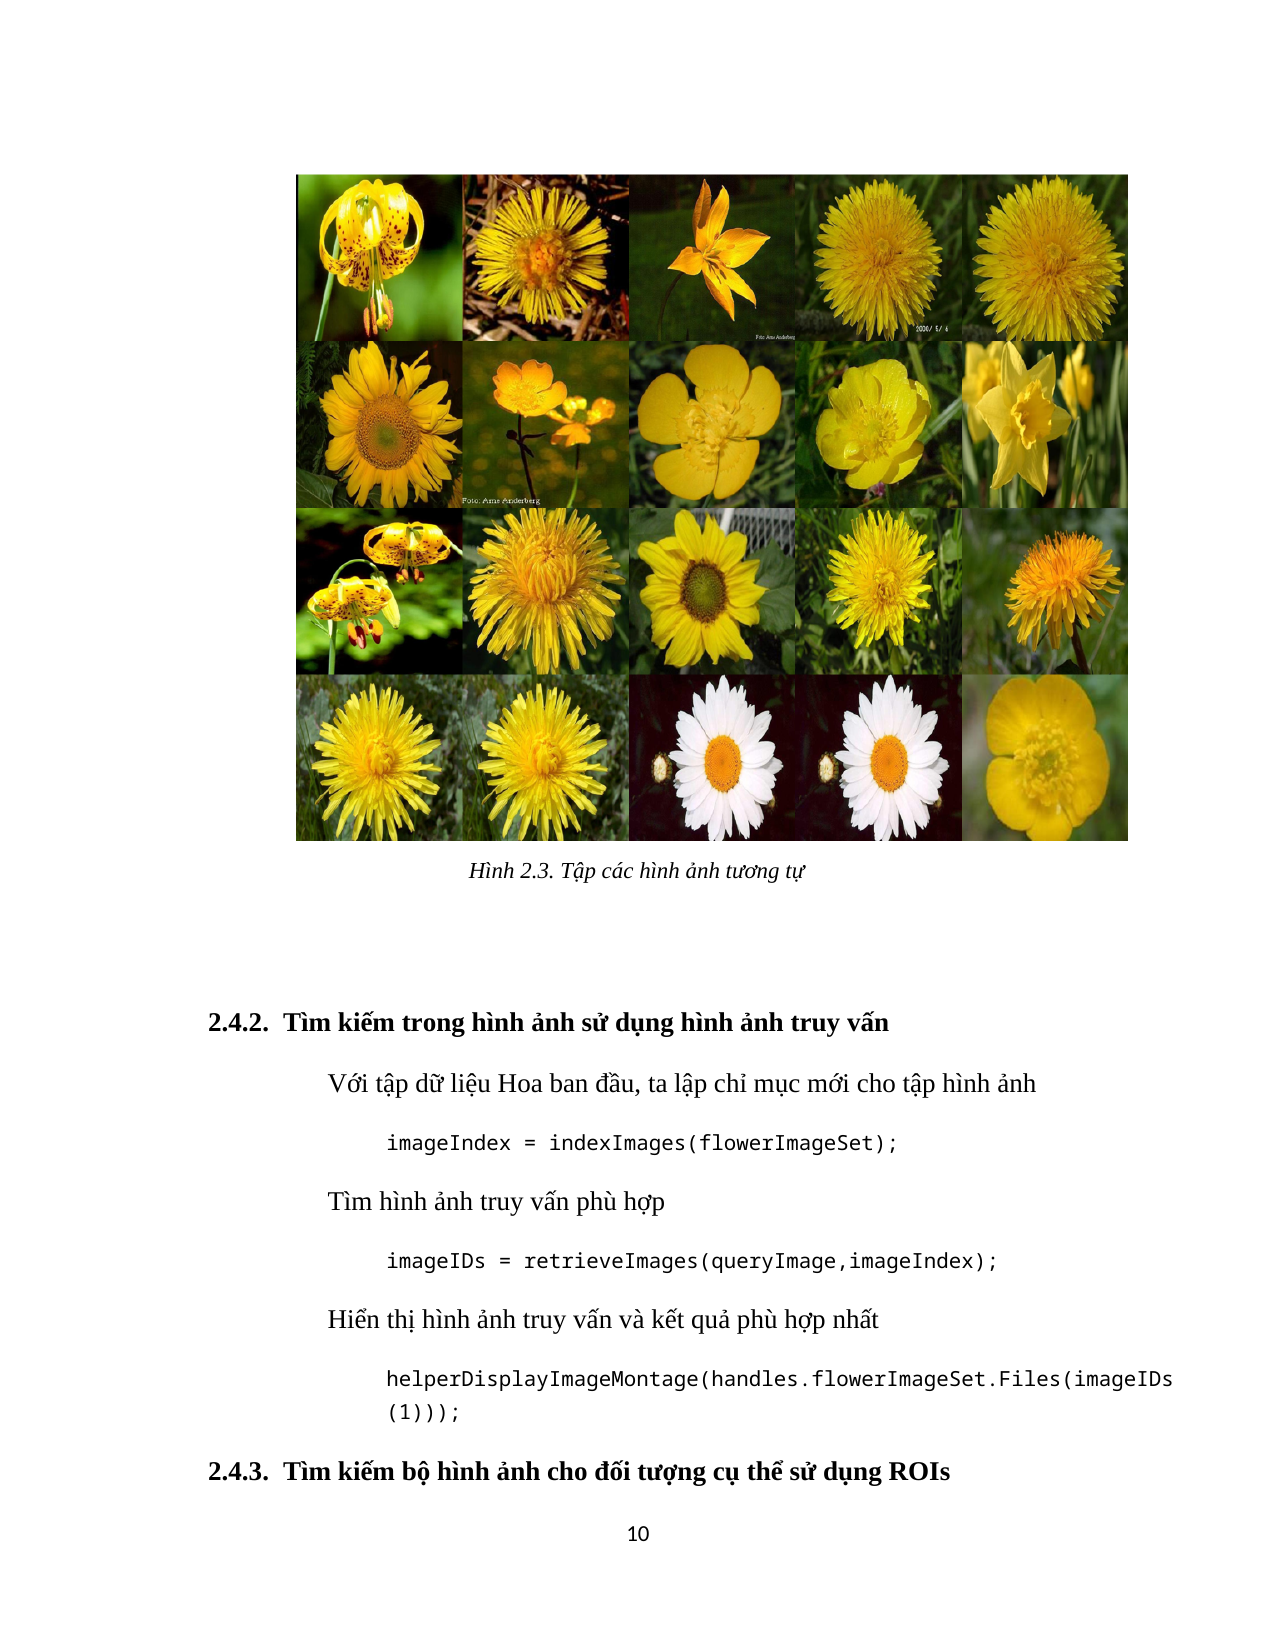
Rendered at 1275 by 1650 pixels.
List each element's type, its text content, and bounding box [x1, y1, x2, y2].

picture [225, 150, 1200, 854]
subtitle Tìm kiếm trong hình ảnh sử dụng hình ảnh truy vấn [208, 1006, 1125, 1037]
subtitle Tìm kiếm bộ hình ảnh cho đối tượng cụ thể sử dụng ROIs [208, 1454, 1125, 1486]
text Tìm hình ảnh truy vấn phù hợp [283, 1185, 1125, 1216]
text imageIDs = retrieveImages(queryImage,imageIndex); [386, 1246, 1169, 1274]
text Hiển thị hình ảnh truy vấn và kết quả phù hợp nhất [283, 1304, 1125, 1335]
text helperDisplayImageMontage(handles.flowerImageSet.Files(imageIDs(1))); [386, 1364, 1183, 1425]
text Hình 2.3. Tập các hình ảnh tương tự [150, 857, 1125, 884]
text imageIndex = indexImages(flowerImageSet); [386, 1128, 1169, 1156]
text Với tập dữ liệu Hoa ban đầu, ta lập chỉ mục mới cho tập hình ảnh [283, 1067, 1125, 1098]
